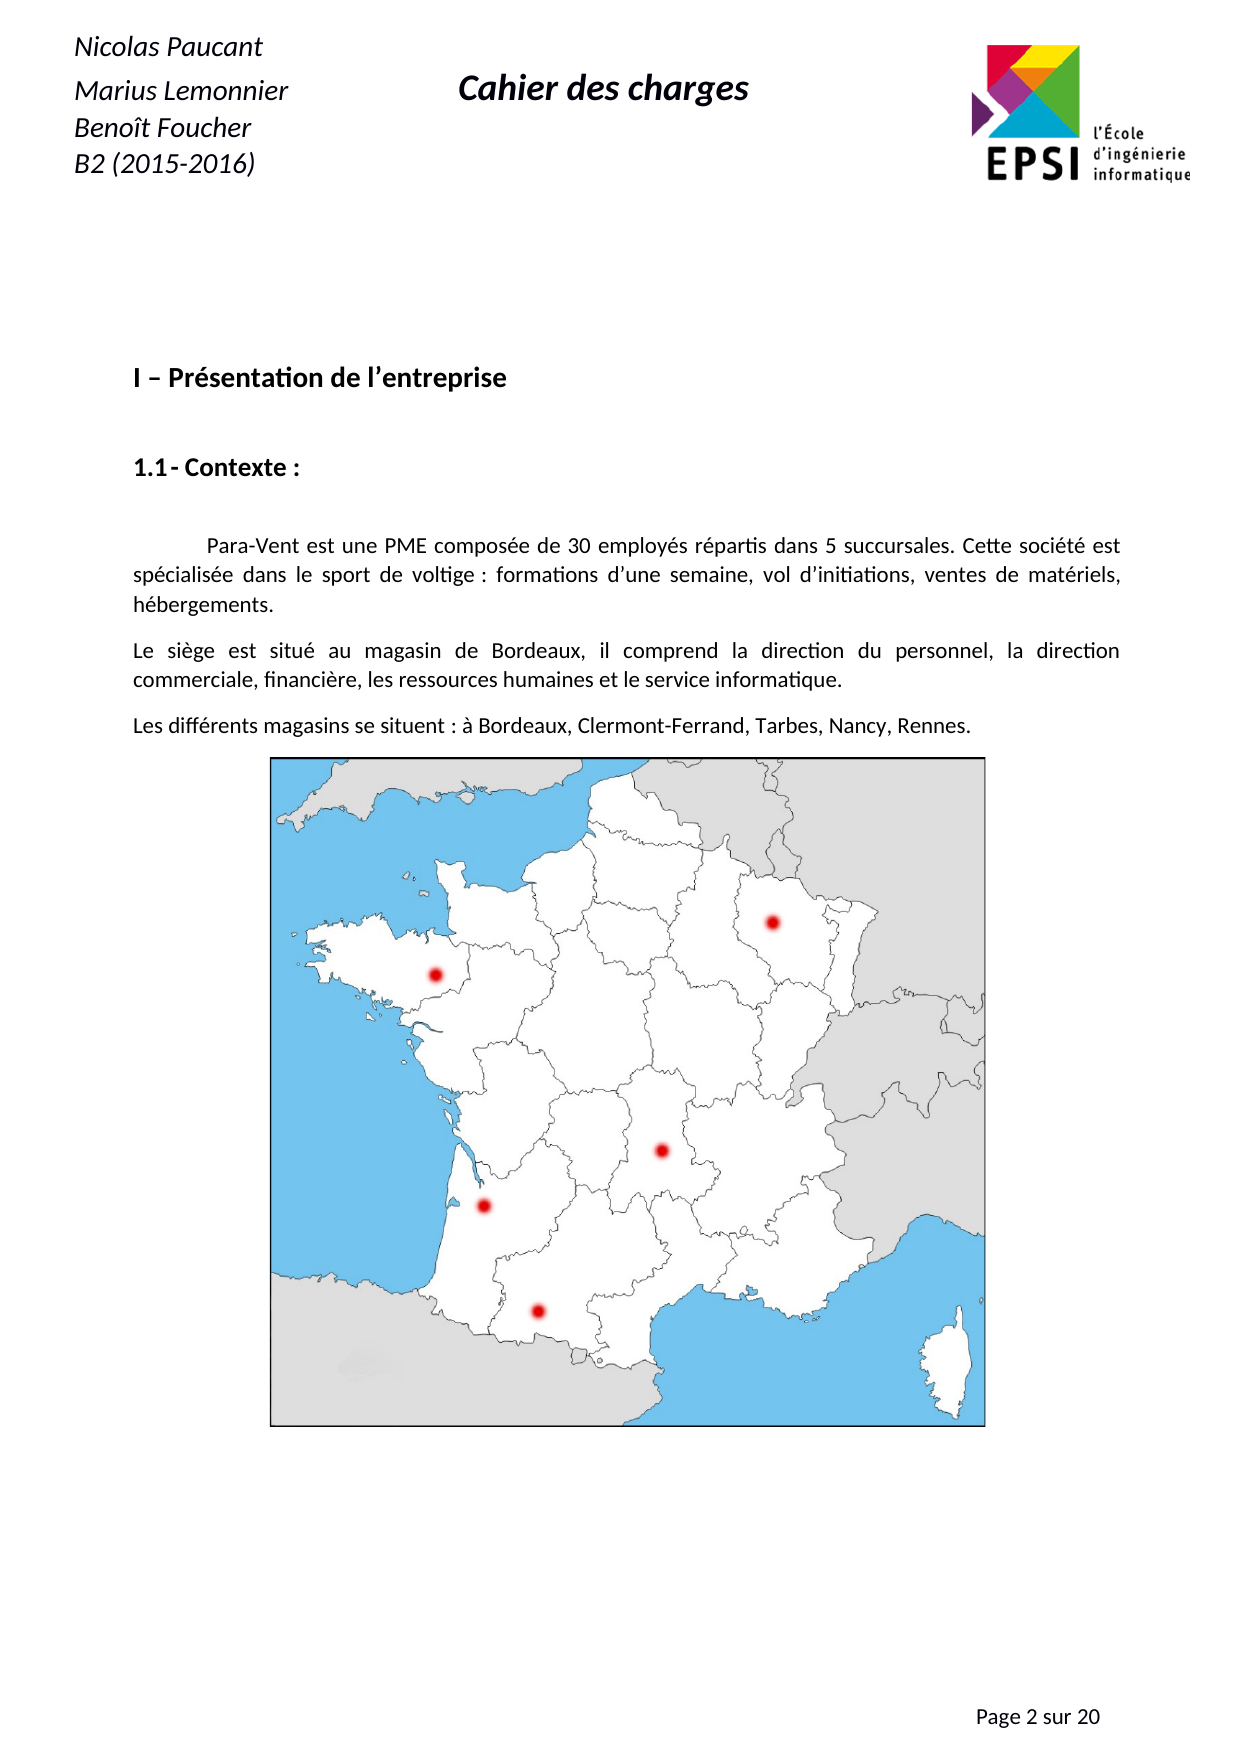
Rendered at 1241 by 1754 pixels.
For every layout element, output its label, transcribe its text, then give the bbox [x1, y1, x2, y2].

subtitle I – Présentation de l’entreprise [133, 359, 1122, 394]
text Les différents magasins se situent : à Bordeaux, Clermont-Ferrand, Tarbes, Nancy, Rennes. [133, 711, 1122, 739]
text Le siège est situé au magasin de Bordeaux, il comprend la direction du personnel, la direction commerciale, financière, les ressources humaines et le service informatique. [133, 636, 1122, 693]
text Para-Vent est une PME composée de 30 employés répartis dans 5 succursales. Cette société est spécialisée dans le sport de voltige : formations d’une semaine, vol d’initiations, ventes de matériels, hébergements. [133, 531, 1122, 618]
subtitle - Contexte : [133, 450, 1122, 483]
picture [269, 757, 986, 1427]
picture [971, 45, 1190, 183]
